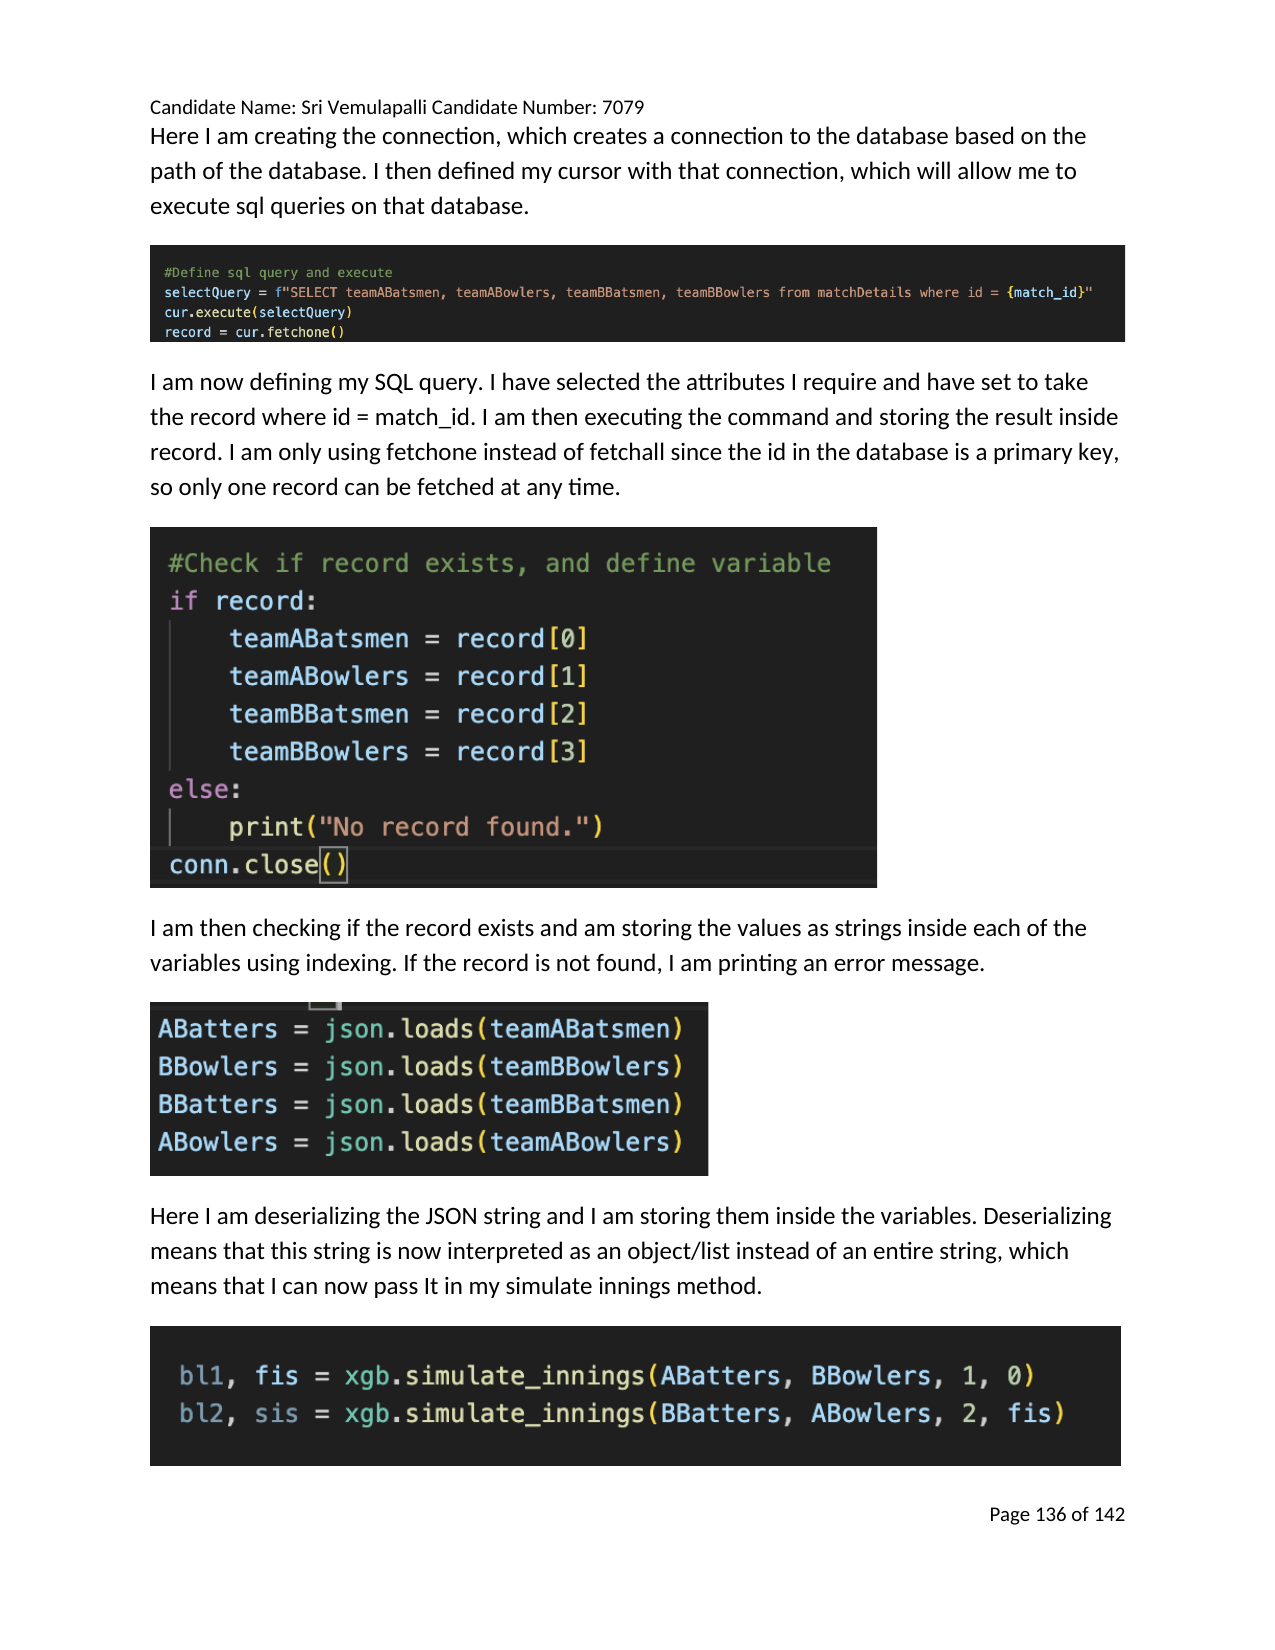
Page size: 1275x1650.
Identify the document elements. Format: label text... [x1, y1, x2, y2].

text Here I am creating the connection, which creates a connection to the database based on the path of the database. I then defined my cursor with that connection, which will allow me to execute sql queries on that database. [150, 120, 1125, 221]
picture [150, 527, 878, 888]
picture [150, 1326, 1121, 1466]
picture [150, 1002, 709, 1176]
text Here I am deserializing the JSON string and I am storing them inside the variables. Deserializing means that this string is now interpreted as an object/list instead of an entire string, which means that I can now pass It in my simulate innings method. [150, 1200, 1125, 1301]
text I am then checking if the record exists and am storing the values as strings inside each of the variables using indexing. If the record is not found, I am printing an error message. [150, 912, 1125, 977]
picture [150, 245, 1125, 342]
text I am now defining my SQL query. I have selected the attributes I require and have set to take the record where id = match_id. I am then executing the command and storing the result inside record. I am only using fetchone instead of fetchall since the id in the database is a primary key, so only one record can be fetched at any time. [150, 366, 1125, 502]
